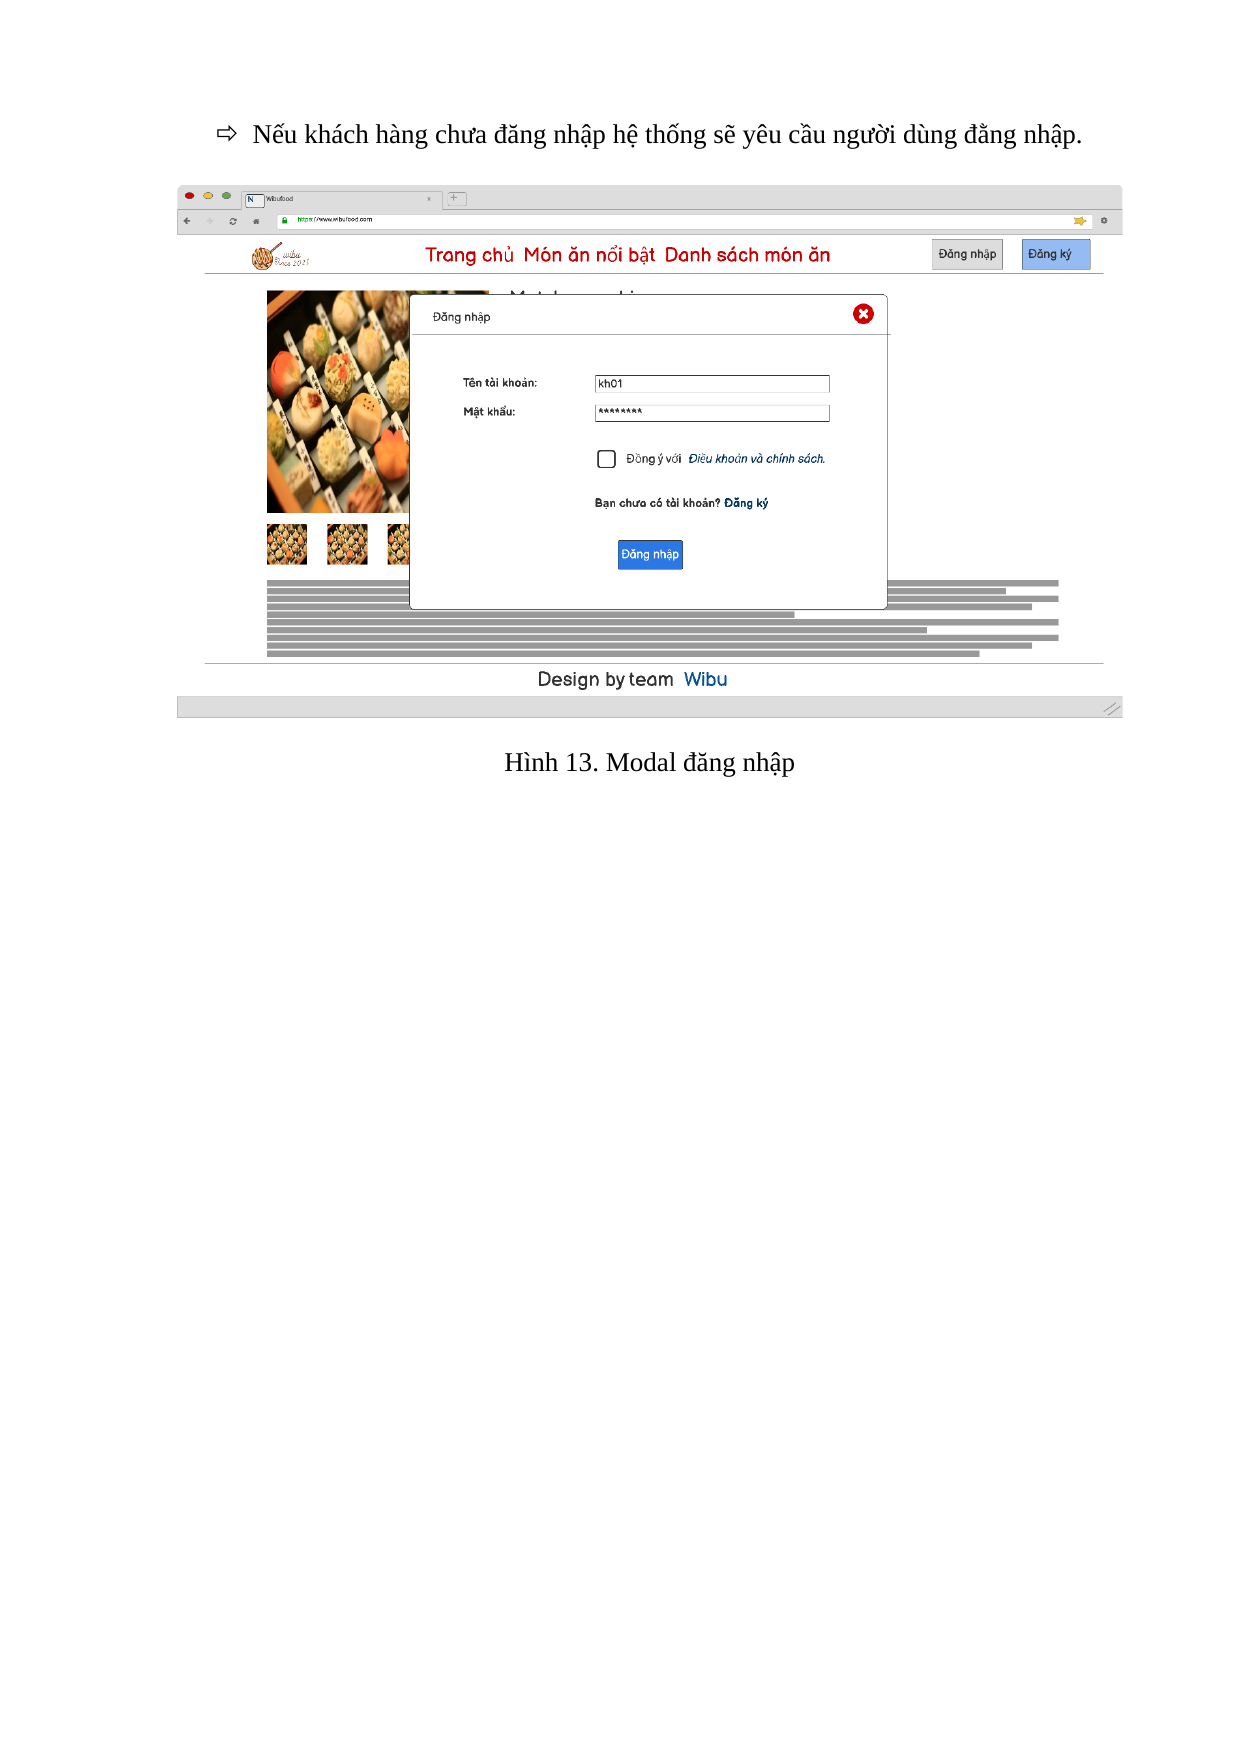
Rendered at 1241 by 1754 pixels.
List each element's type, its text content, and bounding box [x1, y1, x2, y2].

list Nếu khách hàng chưa đăng nhập hệ thống sẽ yêu cầu người dùng đằng nhập. [215, 118, 1122, 149]
text Hình 13. Modal đăng nhập [177, 746, 1122, 777]
picture [177, 185, 1123, 718]
